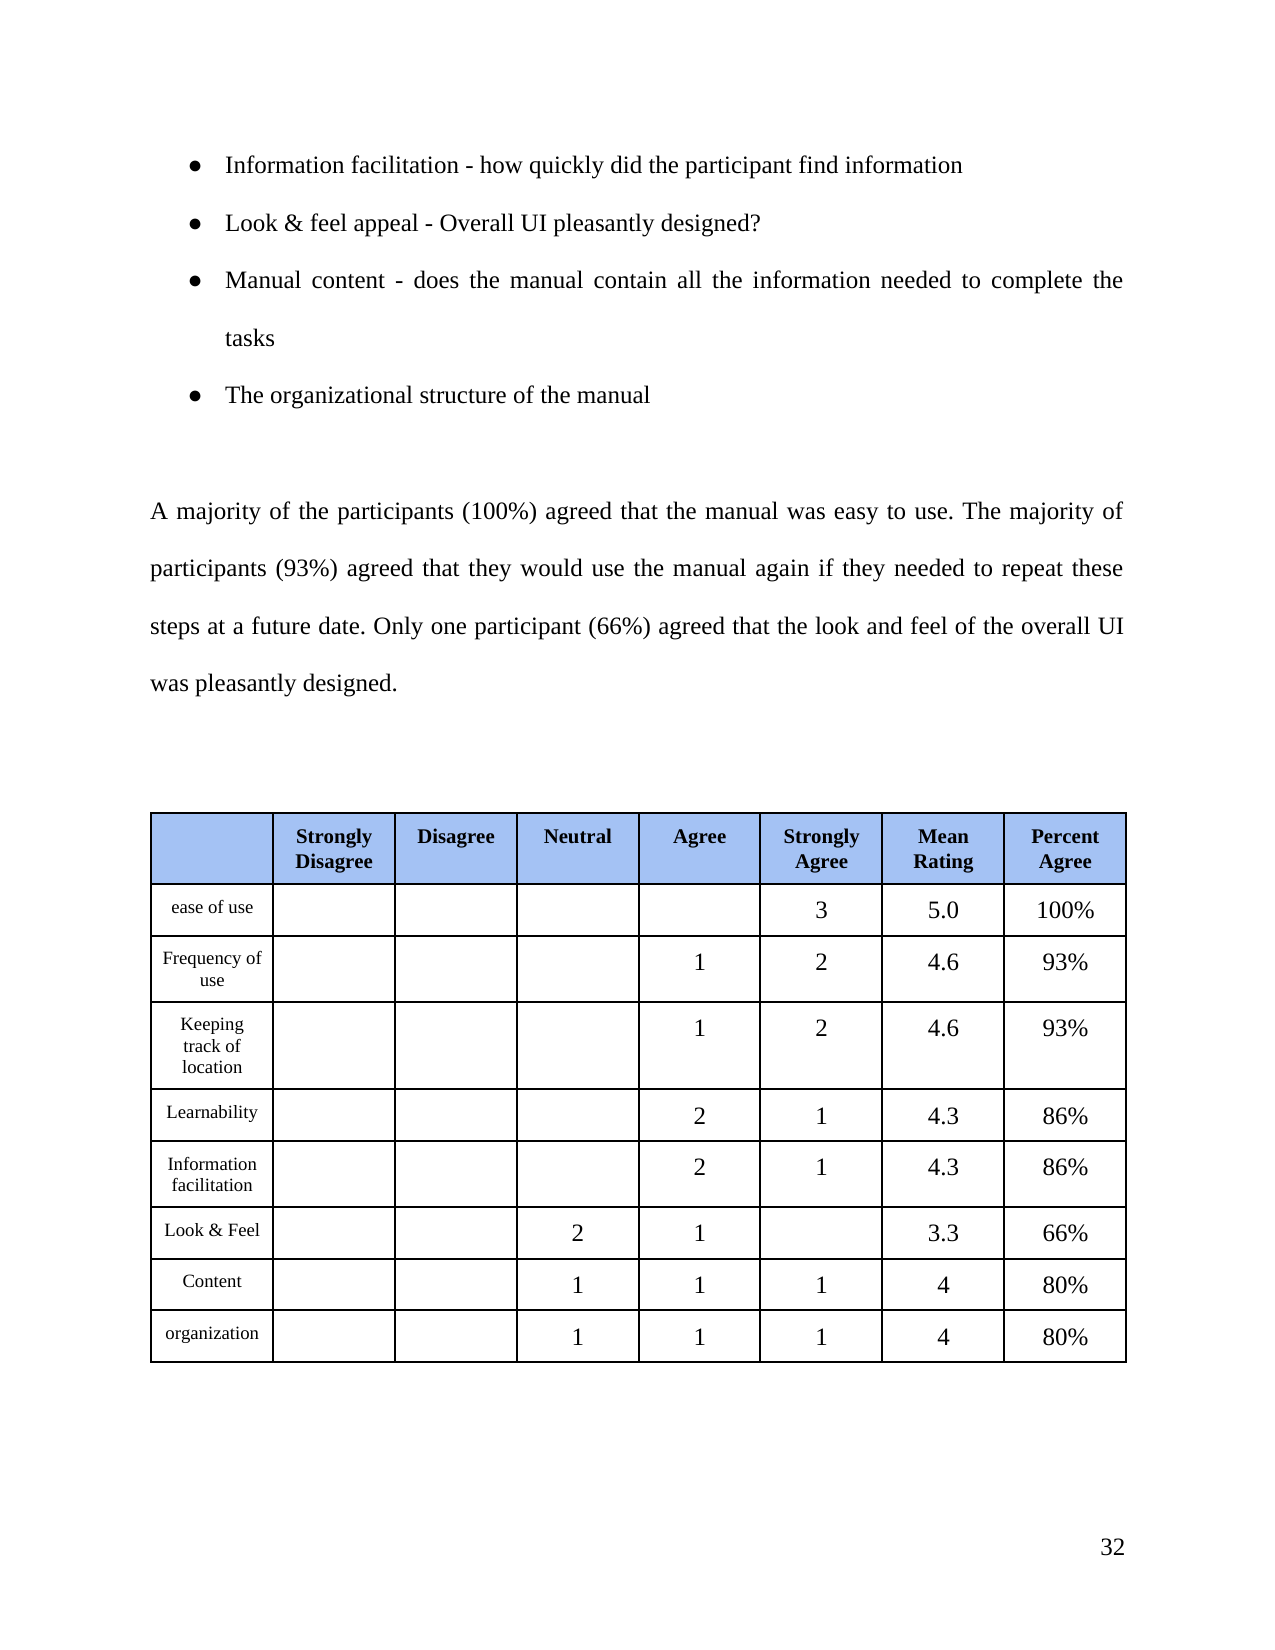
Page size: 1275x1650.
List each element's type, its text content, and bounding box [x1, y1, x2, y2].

table_cell Learnability [152, 1090, 272, 1140]
table_header Disagree [396, 814, 516, 883]
table_header Strongly Agree [761, 814, 881, 883]
table_cell 1 [761, 1142, 881, 1206]
table_header Percent Agree [1005, 814, 1125, 883]
table_cell [396, 1003, 516, 1088]
table_cell 1 [640, 1260, 759, 1309]
table_cell 1 [761, 1090, 881, 1140]
table_cell 1 [518, 1260, 638, 1309]
list Manual content - does the manual contain all the information needed to complete the tasks [187, 265, 1125, 352]
table_cell 100% [1005, 885, 1125, 935]
table_header Strongly Disagree [274, 814, 394, 883]
table_cell 4.3 [883, 1090, 1003, 1140]
table_cell 1 [761, 1260, 881, 1309]
table_cell 4 [883, 1260, 1003, 1309]
table_cell 4.3 [883, 1142, 1003, 1206]
table_cell Keeping track of location [152, 1003, 272, 1088]
table_cell [274, 1090, 394, 1140]
table_cell [396, 1208, 516, 1258]
table_header Neutral [518, 814, 638, 883]
table_cell [396, 1260, 516, 1309]
table_cell [396, 1311, 516, 1361]
table_cell [274, 1311, 394, 1361]
table_header [152, 814, 272, 883]
table_cell 2 [761, 1003, 881, 1088]
table_cell 4.6 [883, 937, 1003, 1001]
list The organizational structure of the manual [187, 381, 1125, 409]
table_cell 80% [1005, 1311, 1125, 1361]
table_cell [396, 1090, 516, 1140]
table_cell 86% [1005, 1142, 1125, 1206]
table_cell [518, 937, 638, 1001]
table_cell [640, 885, 759, 935]
table_cell [518, 1142, 638, 1206]
table_cell 80% [1005, 1260, 1125, 1309]
table_cell 93% [1005, 937, 1125, 1001]
table_cell 5.0 [883, 885, 1003, 935]
table_cell [396, 1142, 516, 1206]
table_header Agree [640, 814, 759, 883]
table_cell [274, 1142, 394, 1206]
table_cell 1 [640, 1208, 759, 1258]
table_cell 1 [640, 937, 759, 1001]
table_cell 2 [640, 1090, 759, 1140]
table_cell [274, 1208, 394, 1258]
table_cell 93% [1005, 1003, 1125, 1088]
table_header Mean Rating [883, 814, 1003, 883]
table_cell [274, 1003, 394, 1088]
table_cell 1 [518, 1311, 638, 1361]
table_cell 1 [640, 1311, 759, 1361]
table_cell ease of use [152, 885, 272, 935]
table_cell [518, 1003, 638, 1088]
table_cell [274, 937, 394, 1001]
table_cell [761, 1208, 881, 1258]
table_cell 66% [1005, 1208, 1125, 1258]
table_cell [274, 885, 394, 935]
table_cell 1 [640, 1003, 759, 1088]
table_cell [396, 937, 516, 1001]
list Information facilitation - how quickly did the participant find information [187, 150, 1125, 179]
table_cell 4 [883, 1311, 1003, 1361]
table_cell 3 [761, 885, 881, 935]
table_cell Frequency of use [152, 937, 272, 1001]
table_cell 2 [640, 1142, 759, 1206]
text A majority of the participants (100%) agreed that the manual was easy to use. The majority of participants (93%) agreed that they would use the manual again if they needed to repeat these steps at a future date. Only one participant (66%) agreed that the look and feel of the overall UI was pleasantly designed. [150, 496, 1125, 697]
table_cell 2 [761, 937, 881, 1001]
table_cell 2 [518, 1208, 638, 1258]
table_cell Information facilitation [152, 1142, 272, 1206]
table_cell [518, 885, 638, 935]
table_cell 4.6 [883, 1003, 1003, 1088]
table_cell 1 [761, 1311, 881, 1361]
table_cell 86% [1005, 1090, 1125, 1140]
table_cell Look & Feel [152, 1208, 272, 1258]
table_cell [518, 1090, 638, 1140]
table_cell [274, 1260, 394, 1309]
list Look & feel appeal - Overall UI pleasantly designed? [187, 208, 1125, 237]
table_cell Content [152, 1260, 272, 1309]
table_cell [396, 885, 516, 935]
table_cell organization [152, 1311, 272, 1361]
table_cell 3.3 [883, 1208, 1003, 1258]
